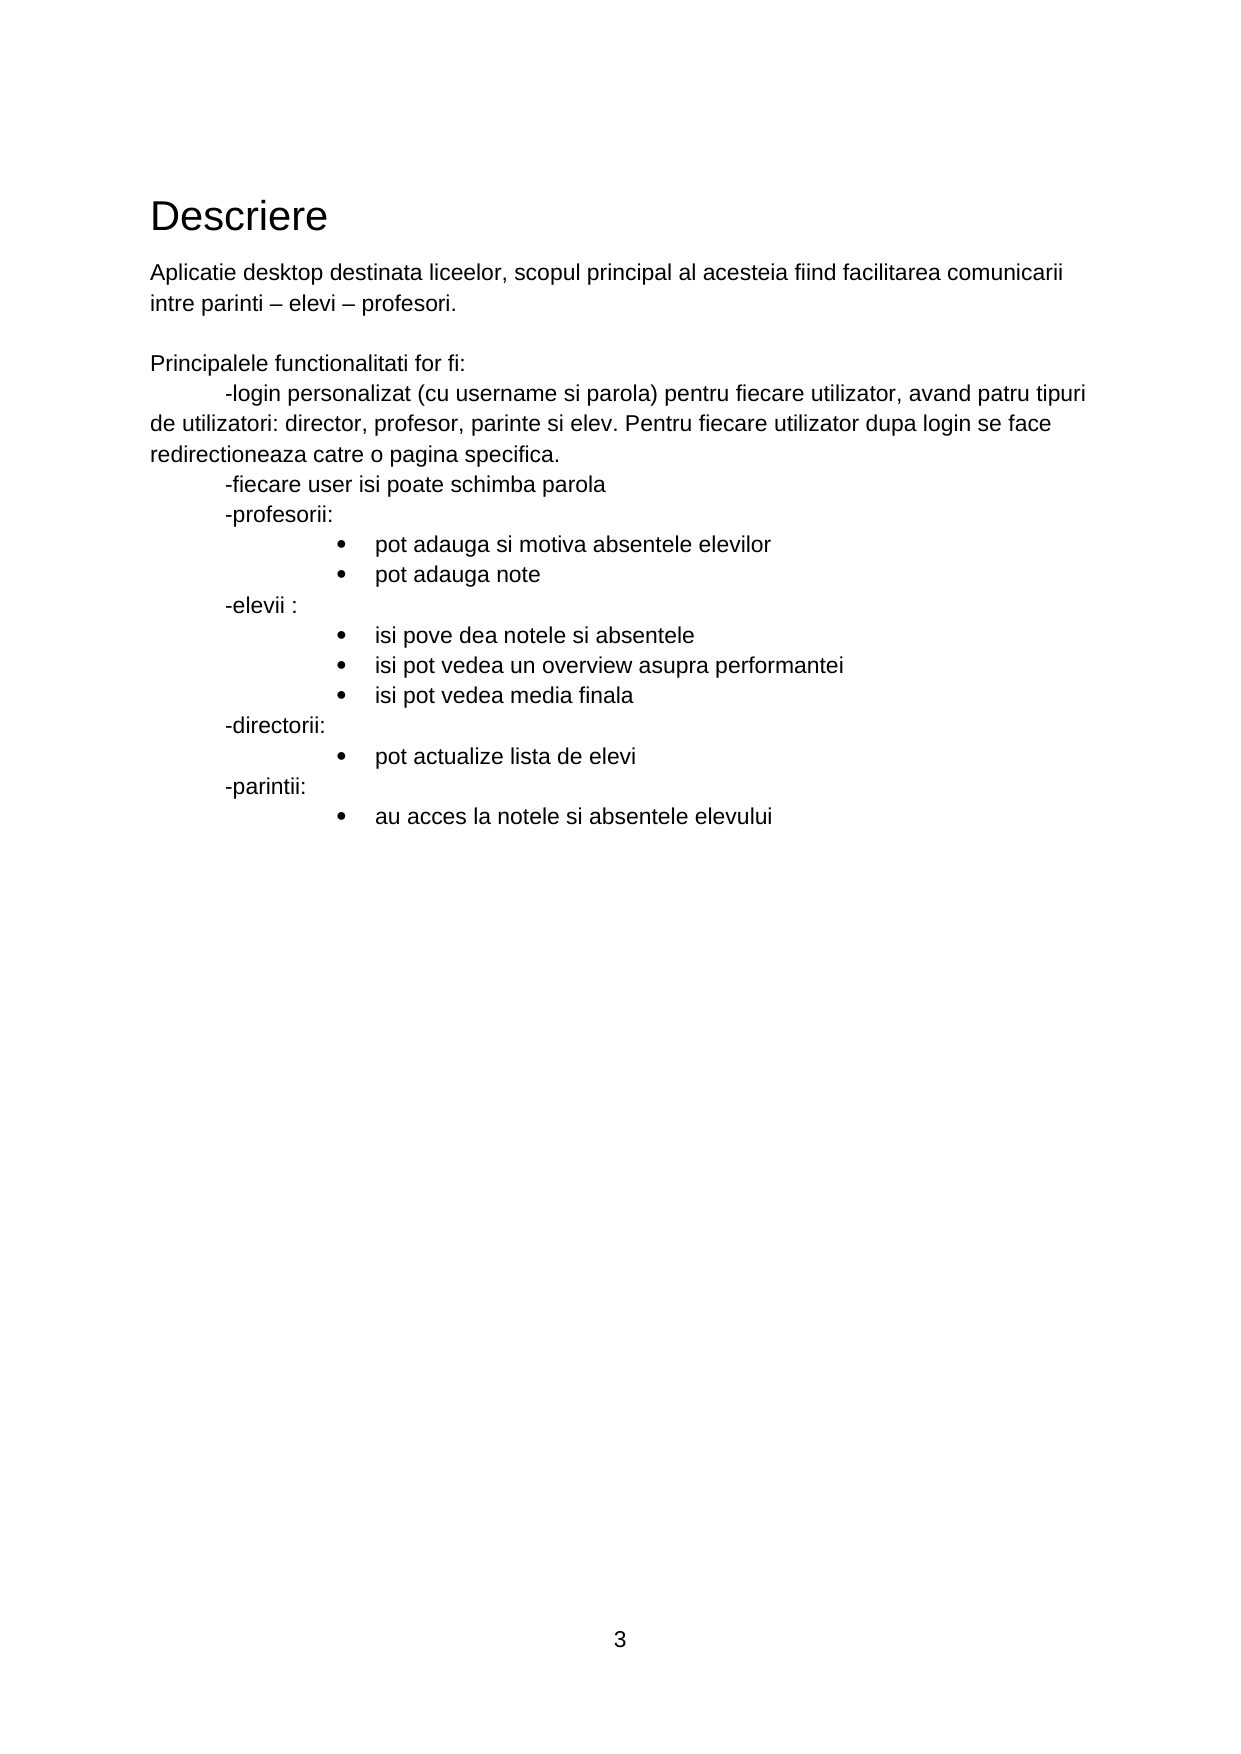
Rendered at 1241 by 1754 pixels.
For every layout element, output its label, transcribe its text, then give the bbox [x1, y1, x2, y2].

list isi pove dea notele si absentele [337, 622, 1090, 648]
text Aplicatie desktop destinata liceelor, scopul principal al acesteia fiind facilitarea comunicarii intre parinti – elevi – profesori. [150, 259, 1090, 316]
text -profesorii: [150, 501, 1090, 527]
list pot adauga si motiva absentele elevilor [337, 531, 1090, 557]
list isi pot vedea media finala [337, 682, 1090, 708]
text -fiecare user isi poate schimba parola [150, 471, 1090, 497]
text -login personalizat (cu username si parola) pentru fiecare utilizator, avand patru tipuri de utilizatori: director, profesor, parinte si elev. Pentru fiecare utilizator dupa login se face redirectioneaza catre o pagina specifica. [150, 380, 1090, 467]
list au acces la notele si absentele elevului [337, 803, 1090, 829]
text Principalele functionalitati for fi: [150, 350, 1090, 376]
subtitle Descriere [150, 192, 1090, 239]
text -parintii: [150, 773, 1090, 799]
list pot adauga note [337, 561, 1090, 588]
list isi pot vedea un overview asupra performantei [337, 652, 1090, 678]
text -directorii: [150, 712, 1090, 739]
text -elevii : [150, 592, 1090, 618]
list pot actualize lista de elevi [337, 743, 1090, 769]
